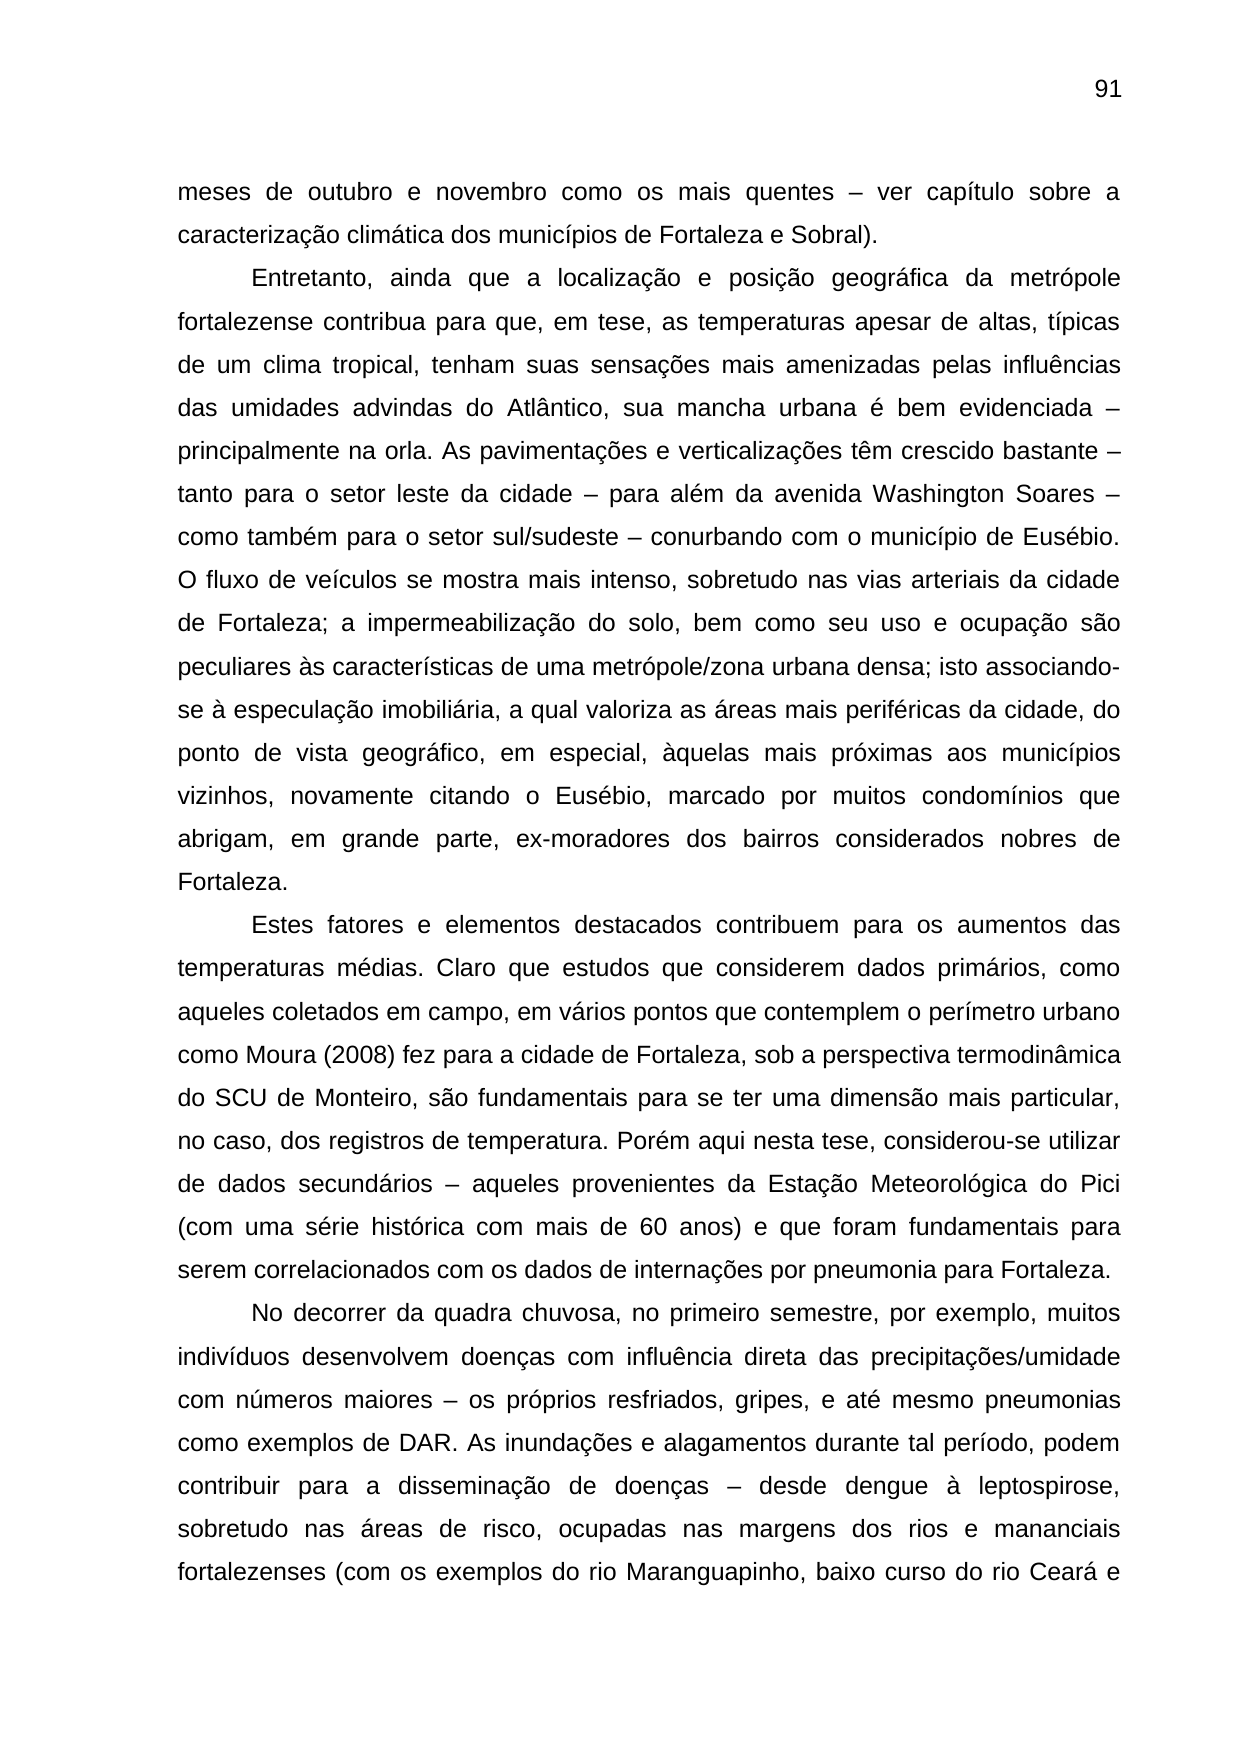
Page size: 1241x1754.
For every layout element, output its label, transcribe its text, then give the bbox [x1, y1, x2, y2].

text Entretanto, ainda que a localização e posição geográfica da metrópole fortalezense contribua para que, em tese, as temperaturas apesar de altas, típicas de um clima tropical, tenham suas sensações mais amenizadas pelas influências das umidades advindas do Atlântico, sua mancha urbana é bem evidenciada – principalmente na orla. As pavimentações e verticalizações têm crescido bastante – tanto para o setor leste da cidade – para além da avenida Washington Soares – como também para o setor sul/sudeste – conurbando com o município de Eusébio. O fluxo de veículos se mostra mais intenso, sobretudo nas vias arteriais da cidade de Fortaleza; a impermeabilização do solo, bem como seu uso e ocupação são peculiares às características de uma metrópole/zona urbana densa; isto associando-se à especulação imobiliária, a qual valoriza as áreas mais periféricas da cidade, do ponto de vista geográfico, em especial, àquelas mais próximas aos municípios vizinhos, novamente citando o Eusébio, marcado por muitos condomínios que abrigam, em grande parte, ex-moradores dos bairros considerados nobres de Fortaleza. [177, 263, 1122, 896]
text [177, 1298, 1122, 1586]
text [177, 177, 1122, 249]
text Estes fatores e elementos destacados contribuem para os aumentos das temperaturas médias. Claro que estudos que considerem dados primários, como aqueles coletados em campo, em vários pontos que contemplem o perímetro urbano como Moura (2008) fez para a cidade de Fortaleza, sob a perspectiva termodinâmica do SCU de Monteiro, são fundamentais para se ter uma dimensão mais particular, no caso, dos registros de temperatura. Porém aqui nesta tese, considerou-se utilizar de dados secundários – aqueles provenientes da Estação Meteorológica do Pici (com uma série histórica com mais de 60 anos) e que foram fundamentais para serem correlacionados com os dados de internações por pneumonia para Fortaleza. [177, 910, 1122, 1284]
